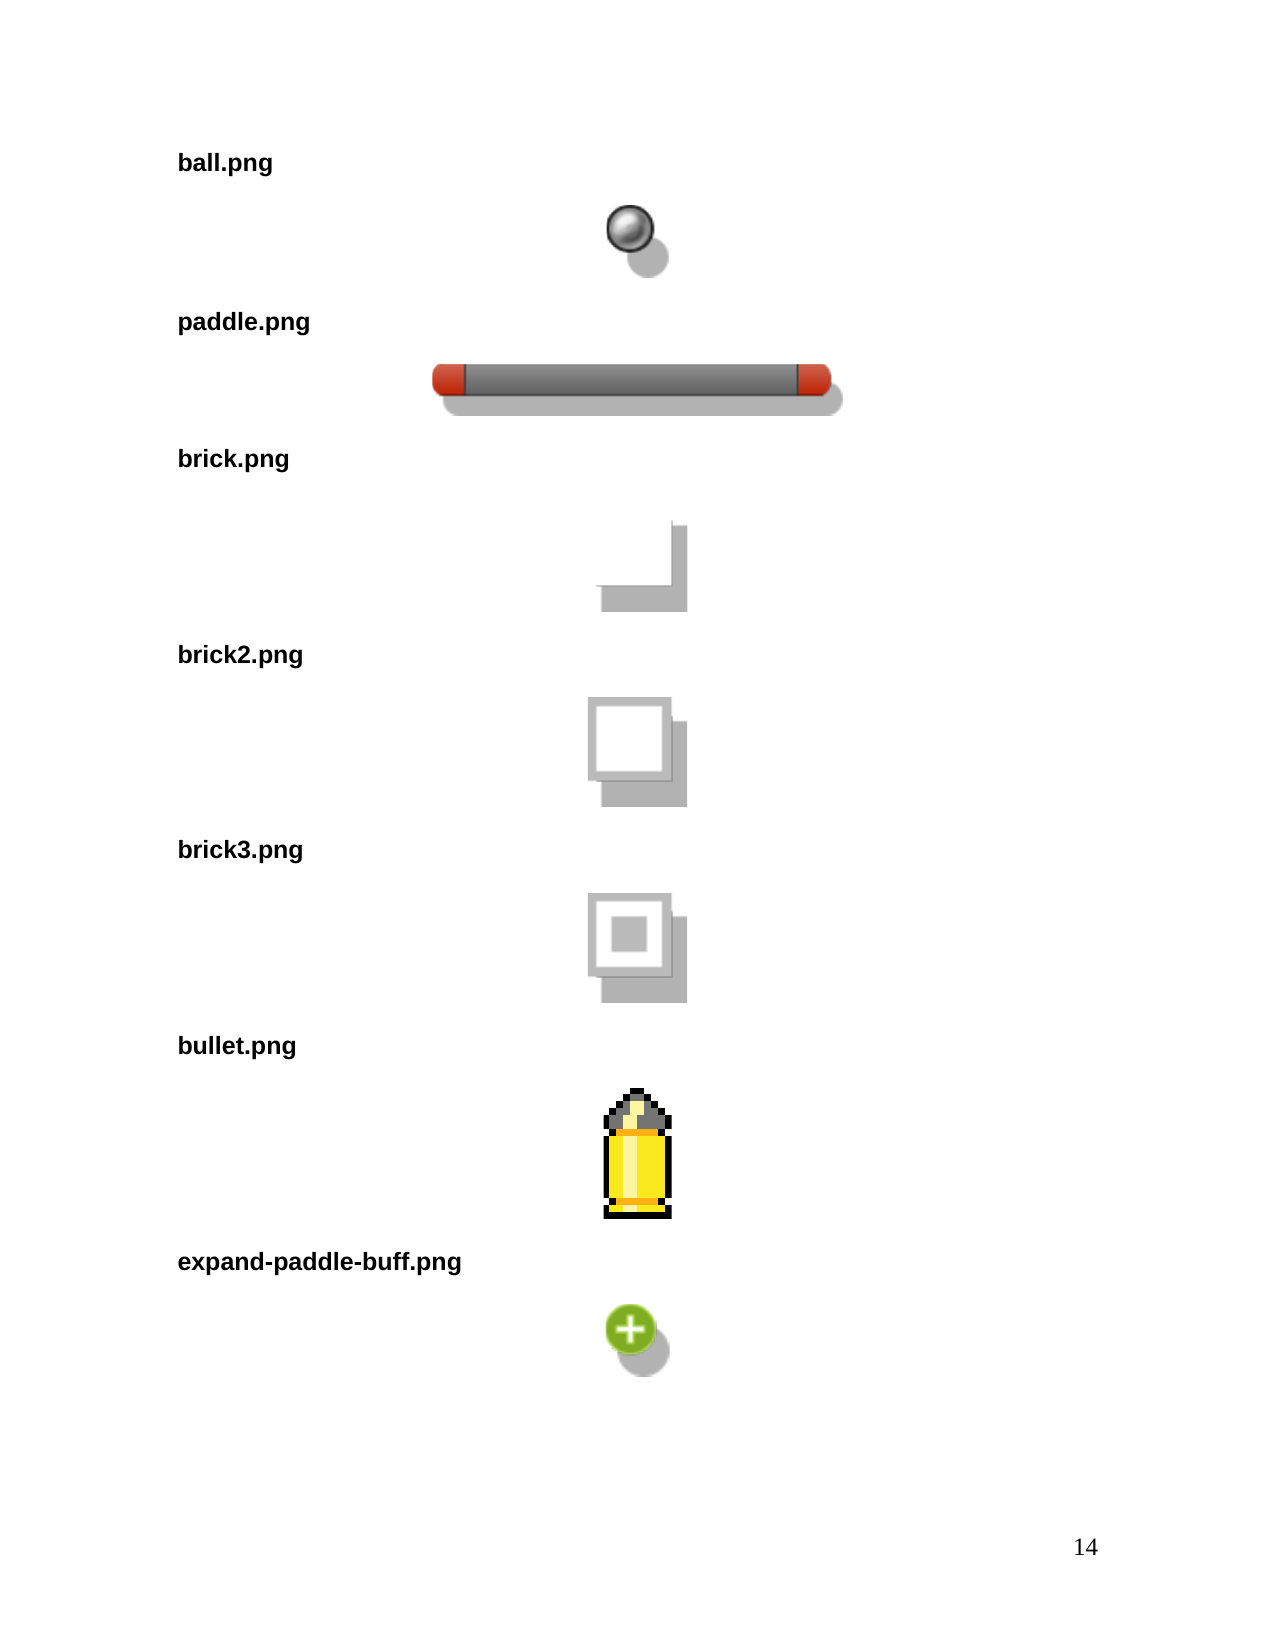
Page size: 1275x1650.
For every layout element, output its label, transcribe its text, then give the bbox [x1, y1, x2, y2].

picture [432, 364, 843, 416]
subtitle bullet.png [177, 1031, 1098, 1060]
subtitle expand-paddle-buff.png [177, 1247, 1098, 1276]
picture [587, 697, 688, 807]
subtitle brick.png [177, 444, 1098, 473]
picture [606, 205, 669, 278]
subtitle paddle.png [177, 307, 1098, 335]
subtitle ball.png [177, 148, 1098, 176]
picture [587, 501, 688, 612]
picture [587, 893, 688, 1003]
picture [605, 1304, 670, 1377]
picture [603, 1088, 672, 1219]
subtitle brick2.png [177, 640, 1098, 669]
subtitle brick3.png [177, 836, 1098, 864]
